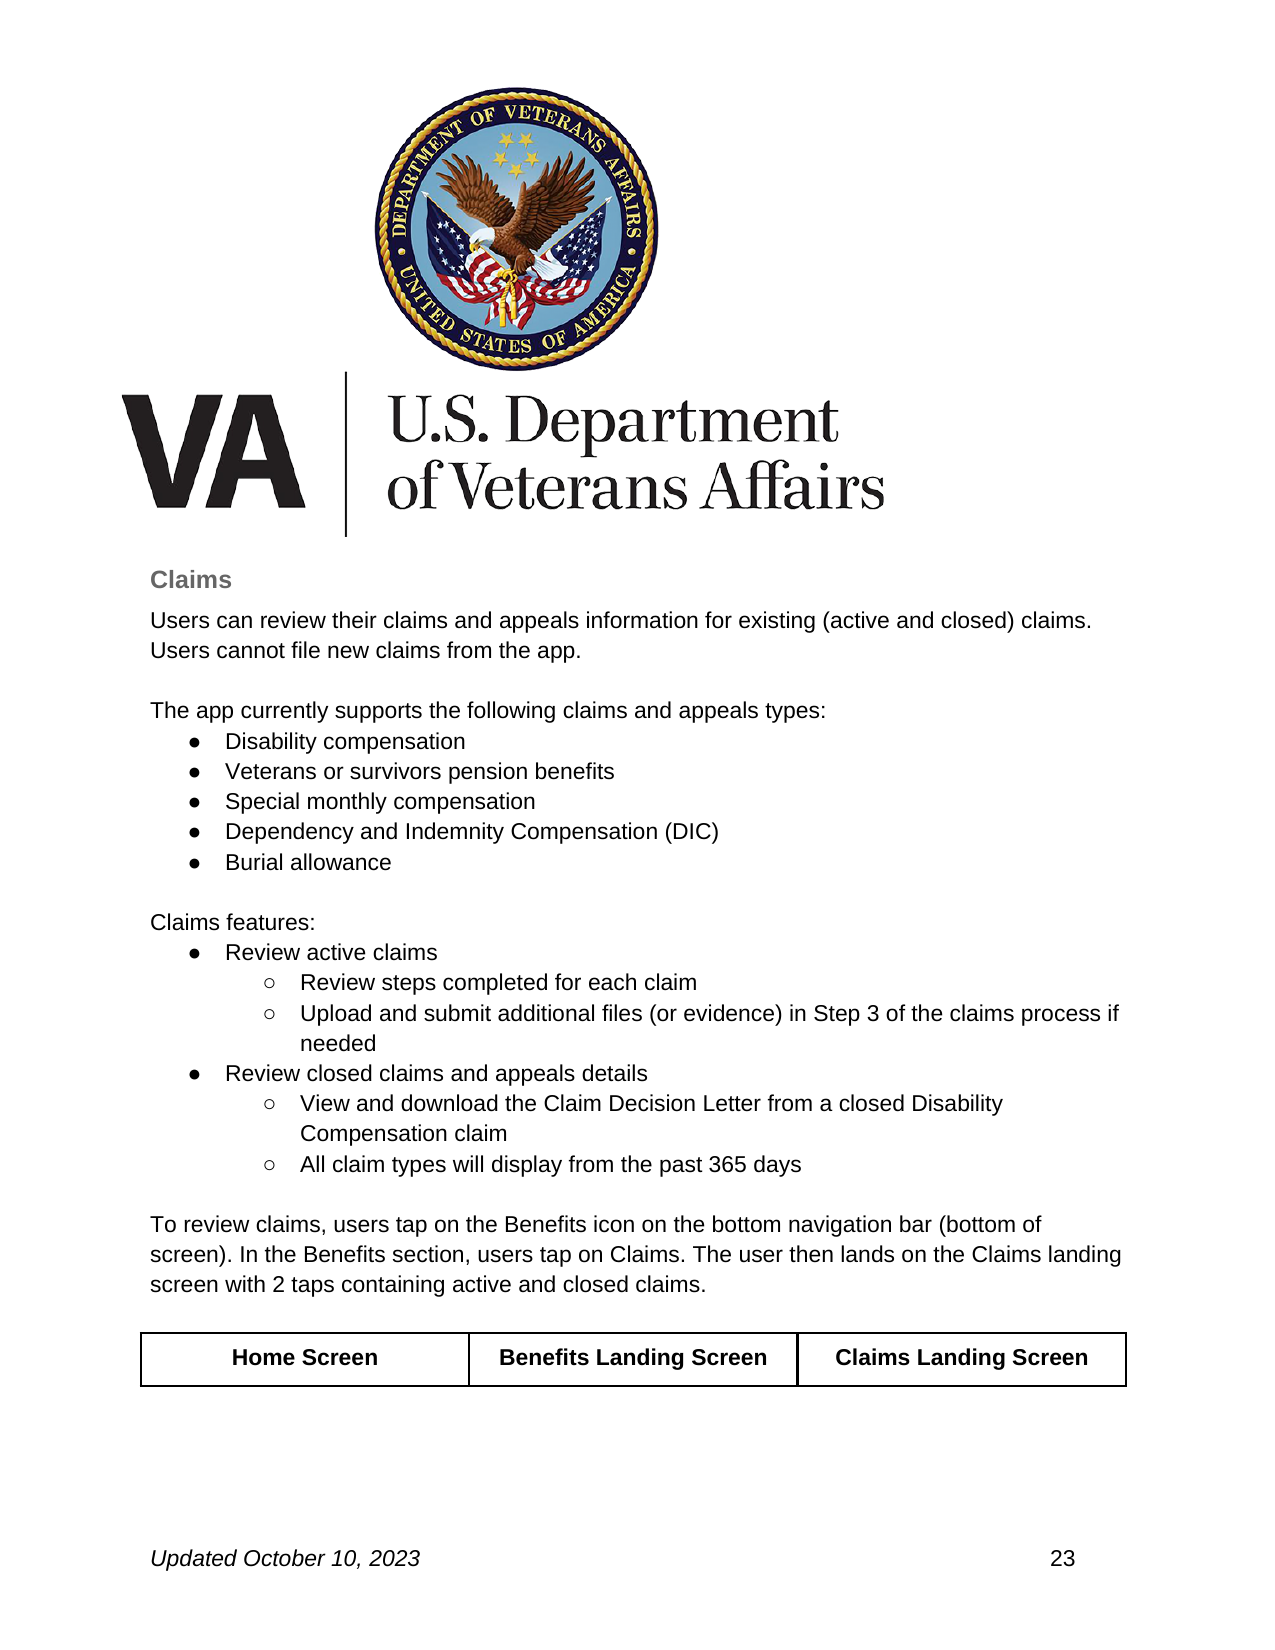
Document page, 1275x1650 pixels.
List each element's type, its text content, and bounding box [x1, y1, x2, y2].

list Veterans or survivors pension benefits [187, 758, 1125, 784]
table_header Claims Landing Screen [799, 1334, 1125, 1385]
text To review claims, users tap on the Benefits icon on the bottom navigation bar (bottom of screen). In the Benefits section, users tap on Claims. The user then lands on the Claims landing screen with 2 taps containing active and closed claims. [150, 1211, 1125, 1298]
list Review steps completed for each claim [262, 969, 1125, 996]
list Dependency and Indemnity Compensation (DIC) [187, 818, 1125, 845]
text The app currently supports the following claims and appeals types: [150, 697, 1125, 724]
table_header Benefits Landing Screen [470, 1334, 796, 1385]
list Upload and submit additional files (or evidence) in Step 3 of the claims process if needed [262, 999, 1125, 1056]
list Burial allowance [187, 848, 1125, 875]
subtitle Claims [150, 566, 1125, 594]
text Claims features: [150, 909, 1125, 935]
text Users can review their claims and appeals information for existing (active and closed) claims. Users cannot file new claims from the app. [150, 607, 1125, 663]
picture [121, 75, 884, 537]
table_header Home Screen [142, 1334, 468, 1385]
list View and download the Claim Decision Letter from a closed Disability Compensation claim [262, 1090, 1125, 1147]
list Review closed claims and appeals details [187, 1060, 1125, 1086]
list Disability compensation [187, 728, 1125, 754]
list Special monthly compensation [187, 788, 1125, 814]
list Review active claims [187, 939, 1125, 966]
list All claim types will display from the past 365 days [262, 1151, 1125, 1177]
